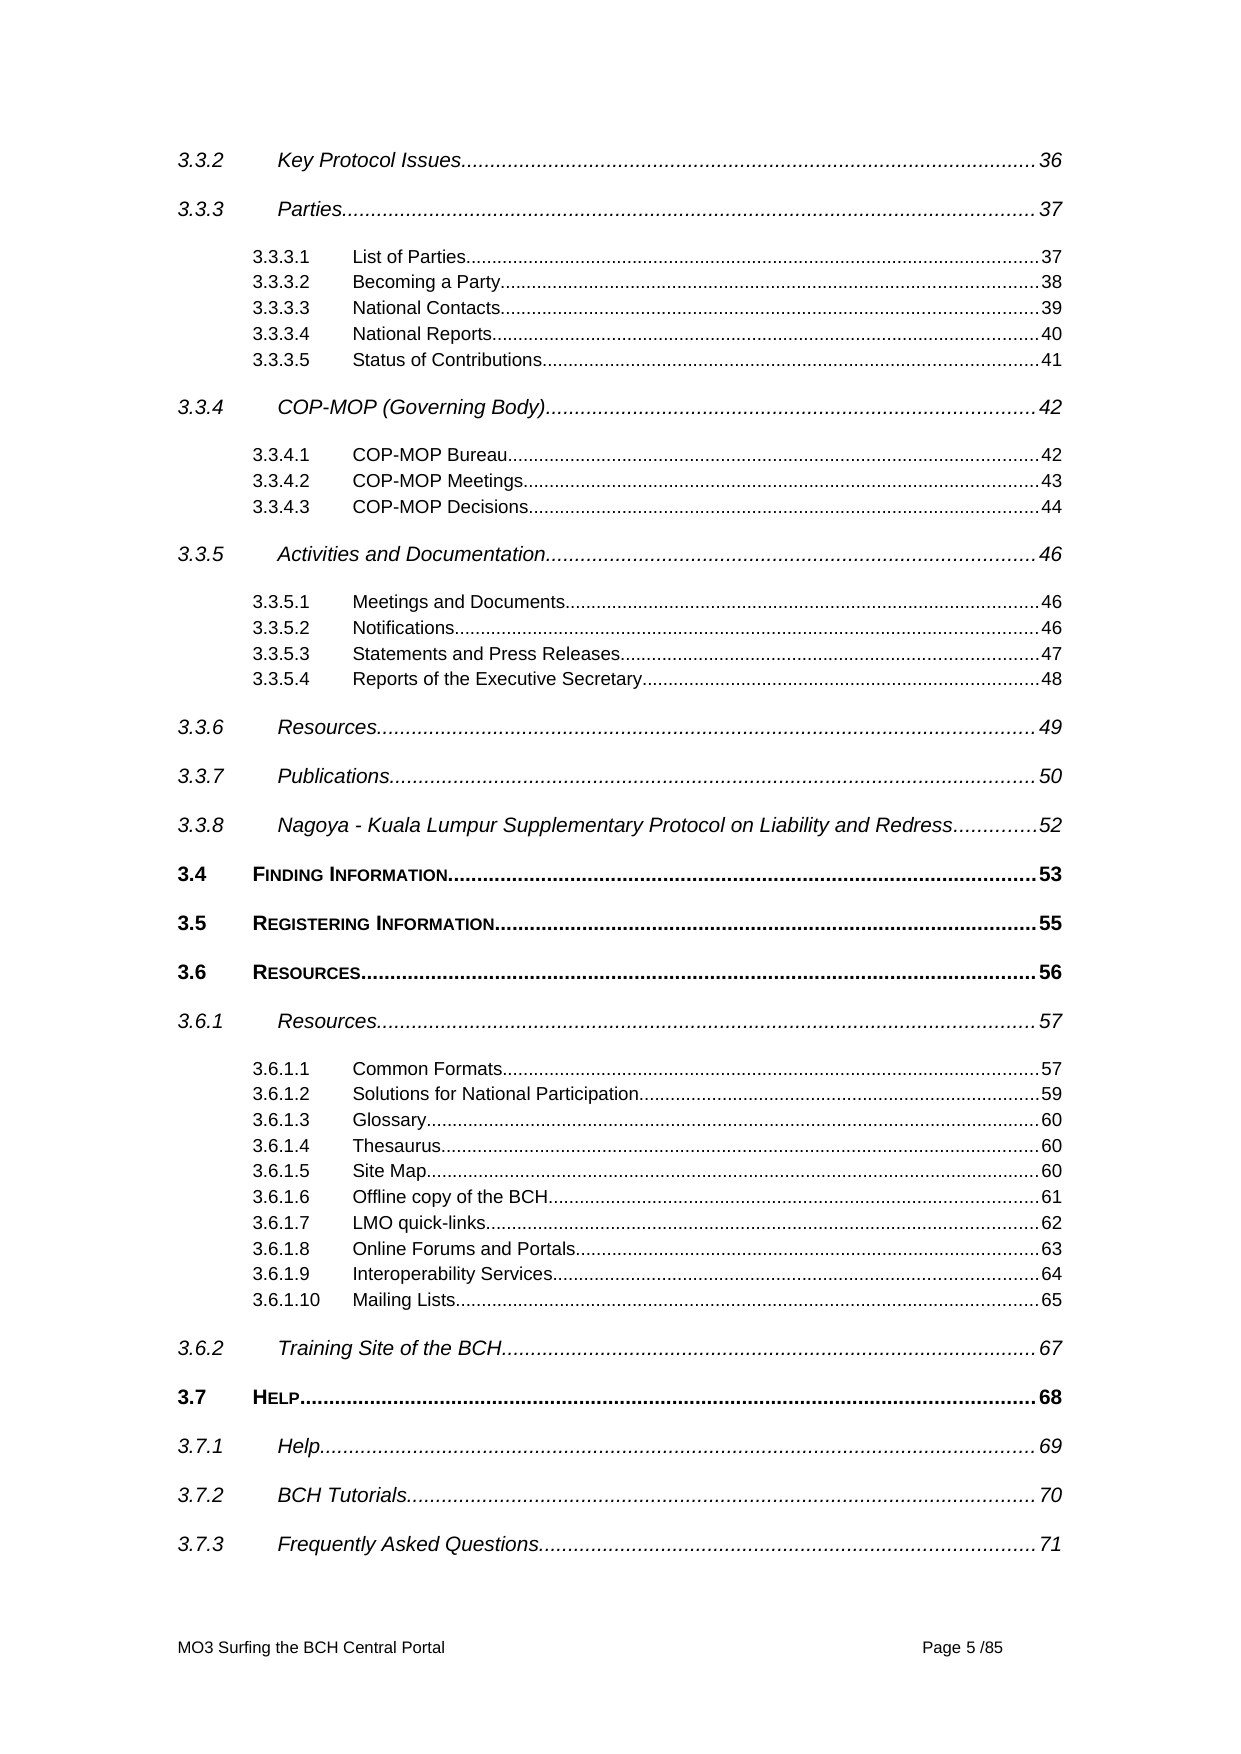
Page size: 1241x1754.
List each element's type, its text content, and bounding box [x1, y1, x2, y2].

text 3.5 Registering Information 55 [177, 911, 1063, 934]
text 3.6.1.1 Common Formats 57 [252, 1057, 1063, 1079]
text 3.6.1.9 Interoperability Services 64 [252, 1263, 1063, 1285]
text 3.3.5 Activities and Documentation 46 [177, 542, 1063, 566]
text 3.6.1.6 Offline copy of the BCH 61 [252, 1186, 1063, 1208]
text 3.6.1.3 Glossary 60 [252, 1109, 1063, 1130]
text 3.6.1 Resources 57 [177, 1008, 1063, 1032]
text 3.3.3.4 National Reports 40 [252, 323, 1063, 344]
text 3.3.5.1 Meetings and Documents 46 [252, 591, 1063, 612]
text 3.6.2 Training Site of the BCH 67 [177, 1336, 1063, 1359]
text 3.3.5.2 Notifications 46 [252, 617, 1063, 638]
text 3.6.1.2 Solutions for National Participation 59 [252, 1083, 1063, 1105]
text 3.6.1.4 Thesaurus 60 [252, 1134, 1063, 1156]
text 3.3.4.3 COP-MOP Decisions 44 [252, 495, 1063, 517]
text 3.3.3.3 National Contacts 39 [252, 297, 1063, 318]
text 3.7 Help 68 [177, 1384, 1063, 1408]
text 3.3.3.2 Becoming a Party 38 [252, 271, 1063, 293]
text 3.3.6 Resources 49 [177, 715, 1063, 739]
text 3.3.7 Publications 50 [177, 764, 1063, 788]
text 3.3.4.2 COP-MOP Meetings 43 [252, 470, 1063, 491]
text 3.6.1.7 LMO quick-links 62 [252, 1212, 1063, 1233]
text 3.3.5.4 Reports of the Executive Secretary 48 [252, 668, 1063, 690]
text 3.3.4.1 COP-MOP Bureau 42 [252, 444, 1063, 466]
text 3.7.3 Frequently Asked Questions 71 [177, 1531, 1063, 1555]
text 3.6.1.5 Site Map 60 [252, 1160, 1063, 1182]
text 3.6.1.8 Online Forums and Portals 63 [252, 1237, 1063, 1259]
text 3.3.2 Key Protocol Issues 36 [177, 148, 1063, 172]
text 3.3.4 COP-MOP (Governing Body) 42 [177, 395, 1063, 419]
text 3.6 Resources 56 [177, 959, 1063, 983]
text 3.3.3.1 List of Parties 37 [252, 246, 1063, 267]
text 3.3.8 Nagoya - Kuala Lumpur Supplementary Protocol on Liability and Redress 52 [177, 813, 1063, 837]
text 3.7.1 Help 69 [177, 1433, 1063, 1457]
text 3.3.5.3 Statements and Press Releases 47 [252, 642, 1063, 664]
text 3.6.1.10 Mailing Lists 65 [252, 1289, 1063, 1311]
text 3.7.2 BCH Tutorials 70 [177, 1482, 1063, 1506]
text 3.3.3 Parties 37 [177, 197, 1063, 221]
text 3.3.3.5 Status of Contributions 41 [252, 348, 1063, 370]
text 3.4 Finding Information 53 [177, 862, 1063, 886]
